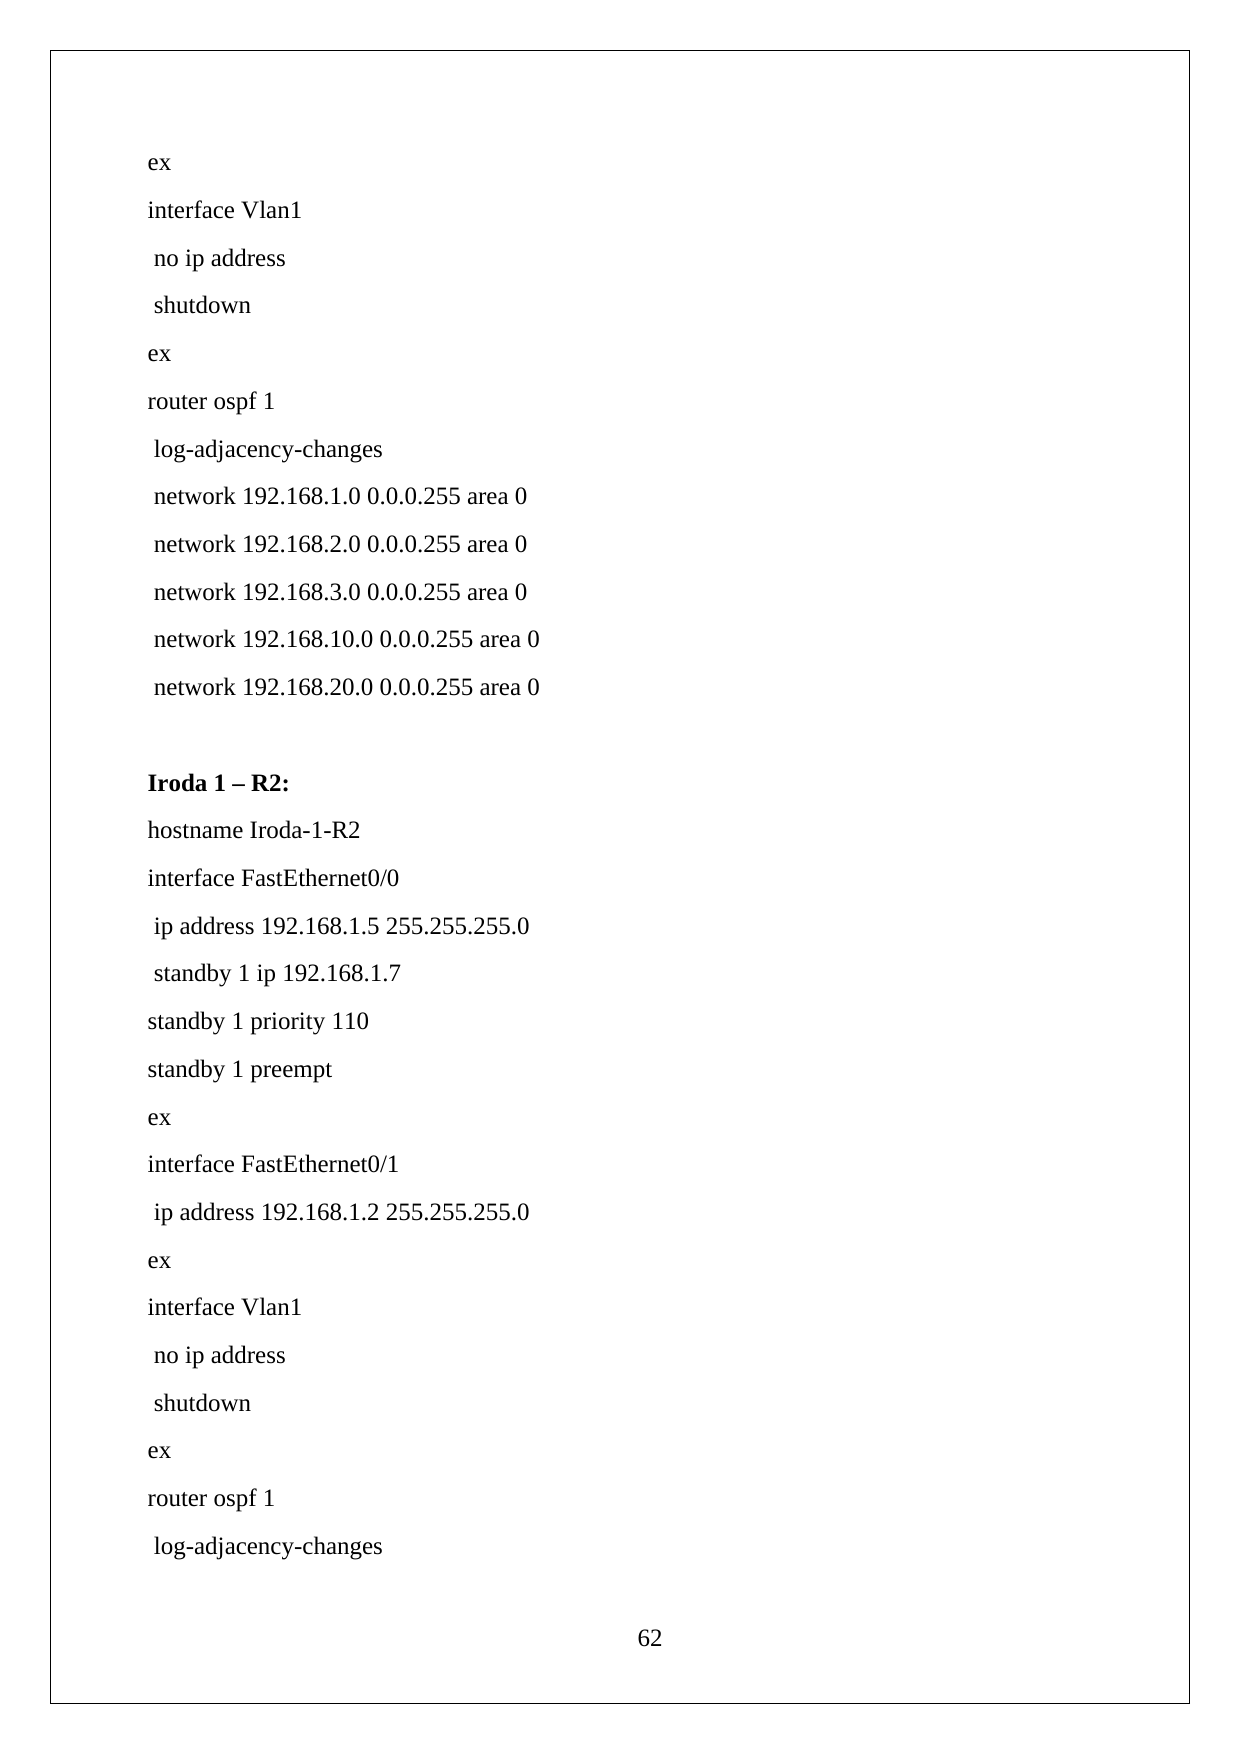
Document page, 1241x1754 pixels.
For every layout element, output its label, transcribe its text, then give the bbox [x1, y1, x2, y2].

text interface FastEthernet0/0 [147, 863, 1093, 892]
text shutdown [147, 291, 1093, 319]
text interface FastEthernet0/1 [147, 1149, 1093, 1178]
text Iroda 1 – R2: [147, 768, 1093, 796]
text ex [147, 1245, 1093, 1273]
text ex [147, 338, 1093, 367]
text ip address 192.168.1.5 255.255.255.0 [147, 911, 1093, 939]
text standby 1 preempt [147, 1054, 1093, 1083]
text log-adjacency-changes [147, 434, 1093, 462]
text network 192.168.2.0 0.0.0.255 area 0 [147, 529, 1093, 558]
text no ip address [147, 243, 1093, 272]
text log-adjacency-changes [147, 1531, 1093, 1560]
text network 192.168.20.0 0.0.0.255 area 0 [147, 672, 1093, 701]
text no ip address [147, 1340, 1093, 1369]
text shutdown [147, 1388, 1093, 1417]
text interface Vlan1 [147, 1292, 1093, 1321]
text network 192.168.10.0 0.0.0.255 area 0 [147, 624, 1093, 653]
text hostname Iroda-1-R2 [147, 815, 1093, 844]
text network 192.168.3.0 0.0.0.255 area 0 [147, 577, 1093, 606]
text router ospf 1 [147, 386, 1093, 415]
text standby 1 priority 110 [147, 1006, 1093, 1035]
text standby 1 ip 192.168.1.7 [147, 958, 1093, 987]
text network 192.168.1.0 0.0.0.255 area 0 [147, 481, 1093, 510]
text ip address 192.168.1.2 255.255.255.0 [147, 1197, 1093, 1226]
text ex [147, 1436, 1093, 1464]
text router ospf 1 [147, 1483, 1093, 1512]
text ex [147, 147, 1093, 176]
text interface Vlan1 [147, 195, 1093, 224]
text ex [147, 1102, 1093, 1130]
